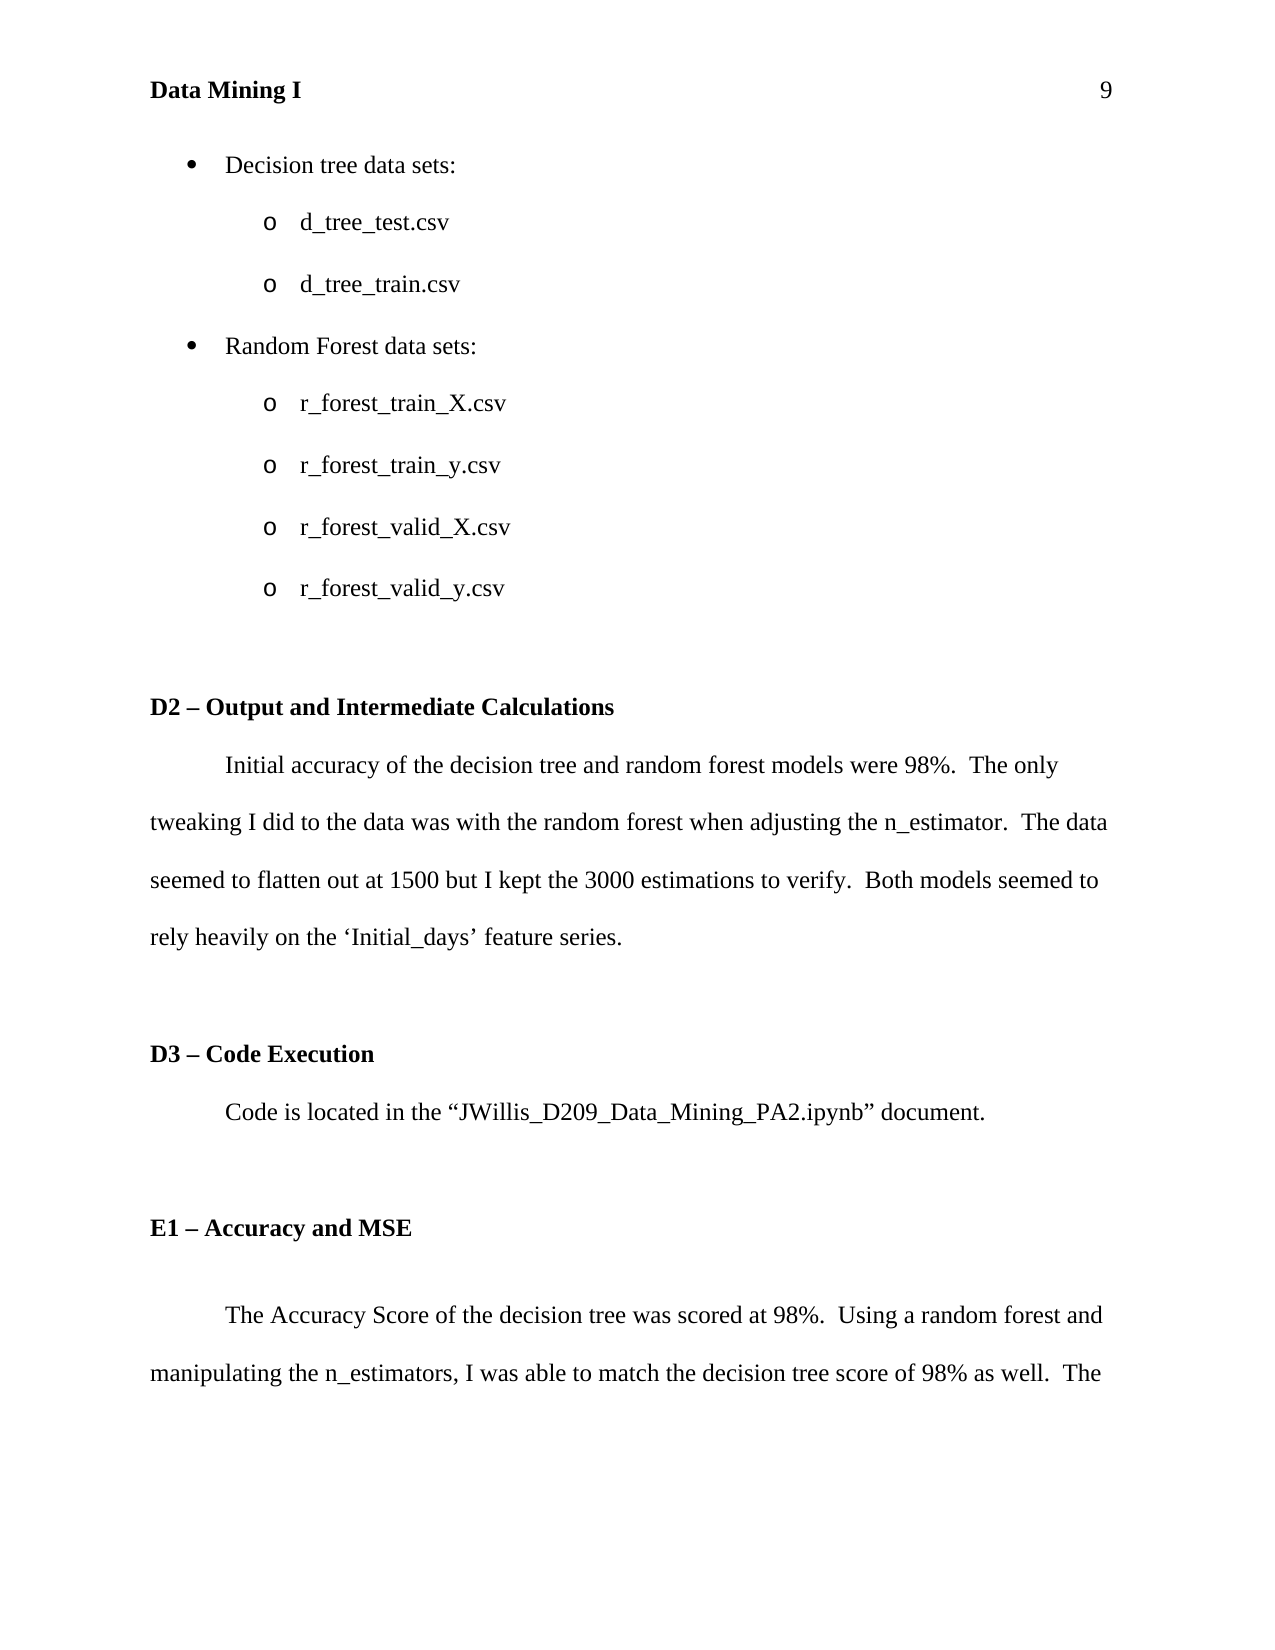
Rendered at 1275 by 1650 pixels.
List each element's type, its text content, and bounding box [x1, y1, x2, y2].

text Code is located in the “JWillis_D209_Data_Mining_PA2.ipynb” document. [150, 1097, 1125, 1126]
text Initial accuracy of the decision tree and random forest models were 98%. The only tweaking I did to the data was with the random forest when adjusting the n_estimator. The data seemed to flatten out at 1500 but I kept the 3000 estimations to verify. Both models seemed to rely heavily on the ‘Initial_days’ feature series. [150, 750, 1125, 951]
list Random Forest data sets: [187, 331, 1125, 359]
text E1 – Accuracy and MSE [150, 1213, 1125, 1242]
list d_tree_test.csv [262, 207, 1125, 238]
text D3 – Code Execution [150, 1039, 1125, 1068]
list r_forest_valid_X.csv [262, 512, 1125, 542]
list d_tree_train.csv [262, 269, 1125, 300]
list Decision tree data sets: [187, 150, 1125, 179]
list r_forest_valid_y.csv [262, 573, 1125, 604]
list r_forest_train_y.csv [262, 450, 1125, 481]
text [150, 1300, 1125, 1387]
list r_forest_train_X.csv [262, 388, 1125, 419]
text D2 – Output and Intermediate Calculations [150, 692, 1125, 721]
